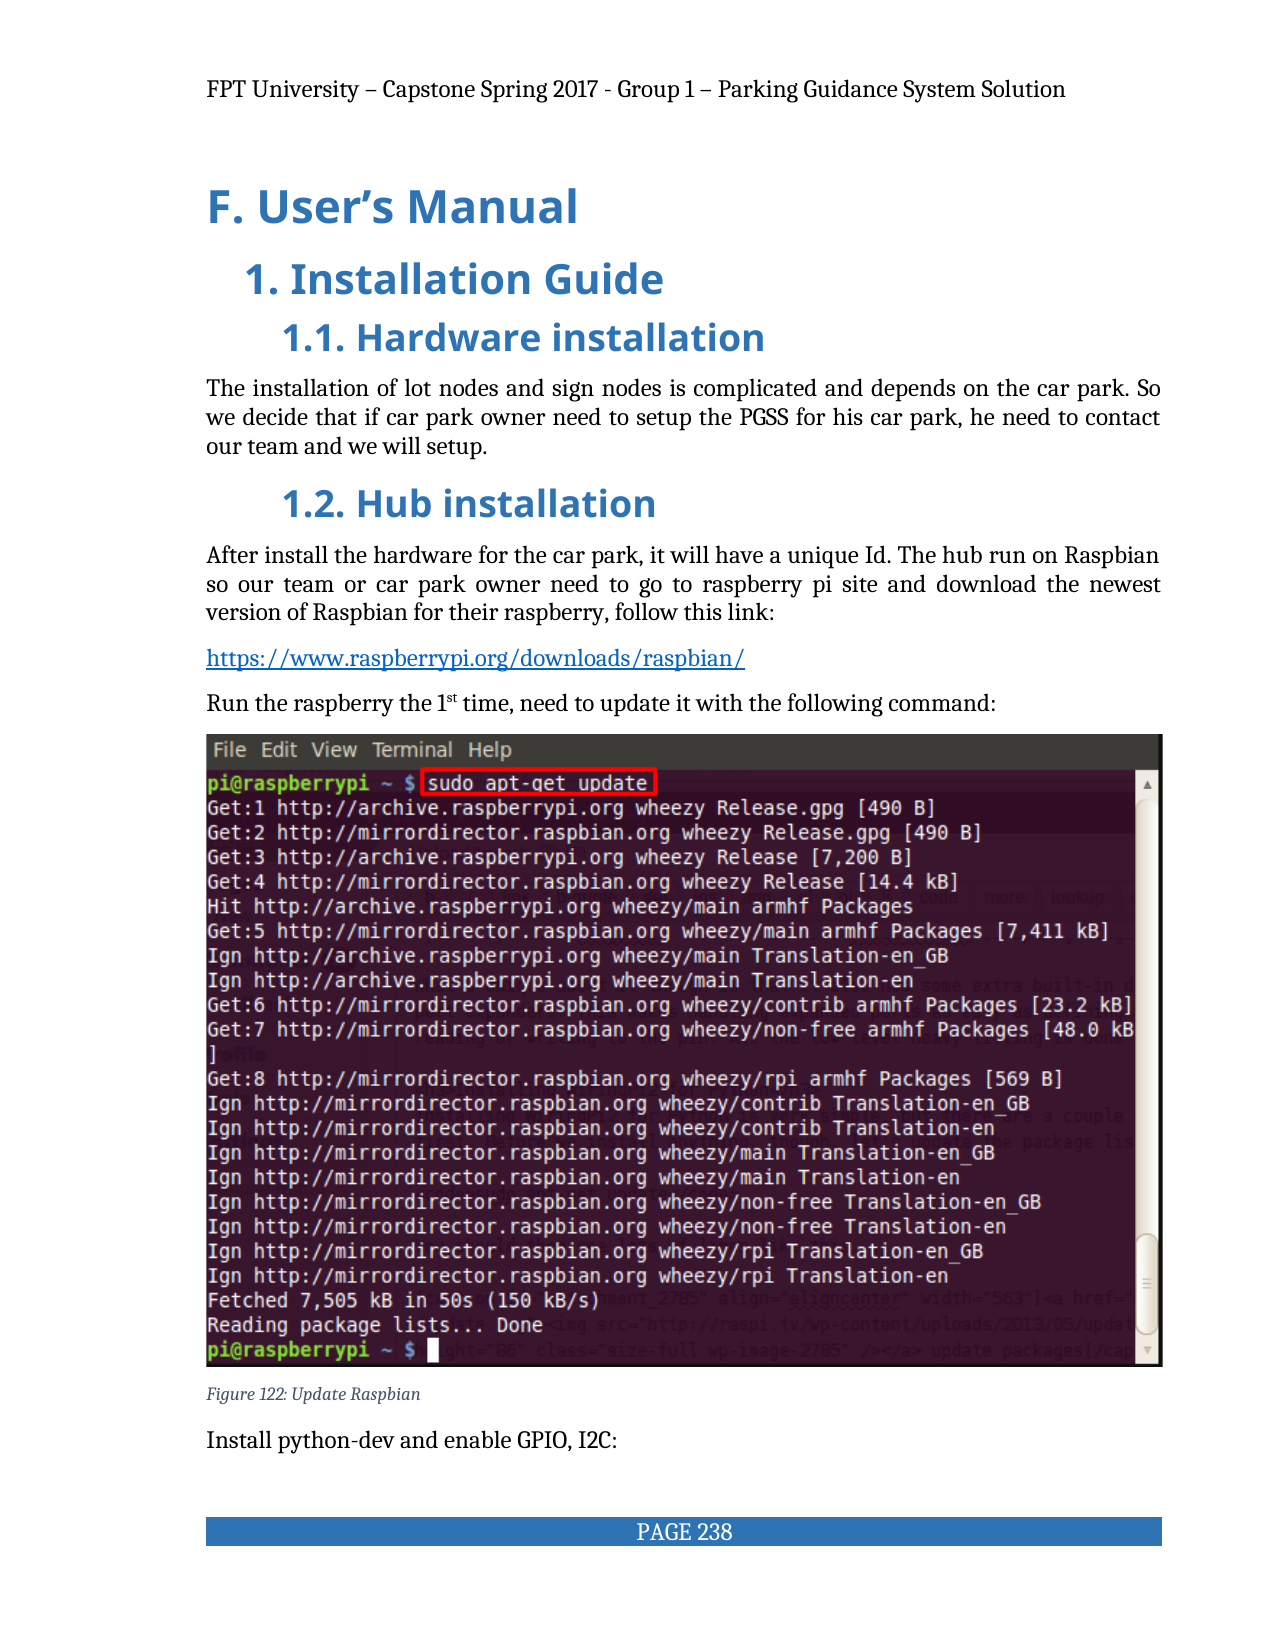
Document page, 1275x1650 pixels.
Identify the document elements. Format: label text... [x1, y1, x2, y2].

subtitle F. User’s Manual [206, 175, 1162, 237]
text Run the raspberry the 1st time, need to update it with the following command: [206, 689, 1162, 718]
text The installation of lot nodes and sign nodes is complicated and depends on the car park. So we decide that if car park owner need to setup the PGSS for his car park, he need to contact our team and we will setup. [206, 374, 1162, 461]
text After install the hardware for the car park, it will have a unique Id. The hub run on Raspbian so our team or car park owner need to go to raspberry pi site and download the newest version of Raspbian for their raspberry, follow this link: [206, 541, 1162, 627]
subtitle Hardware installation [206, 311, 1162, 362]
text https://www.raspberrypi.org/downloads/raspbian/ [206, 644, 1162, 672]
text Install python-dev and enable GPIO, I2C: [206, 1426, 1162, 1454]
picture [206, 734, 1163, 1367]
subtitle Installation Guide [206, 250, 1162, 307]
subtitle Hub installation [206, 477, 1162, 528]
